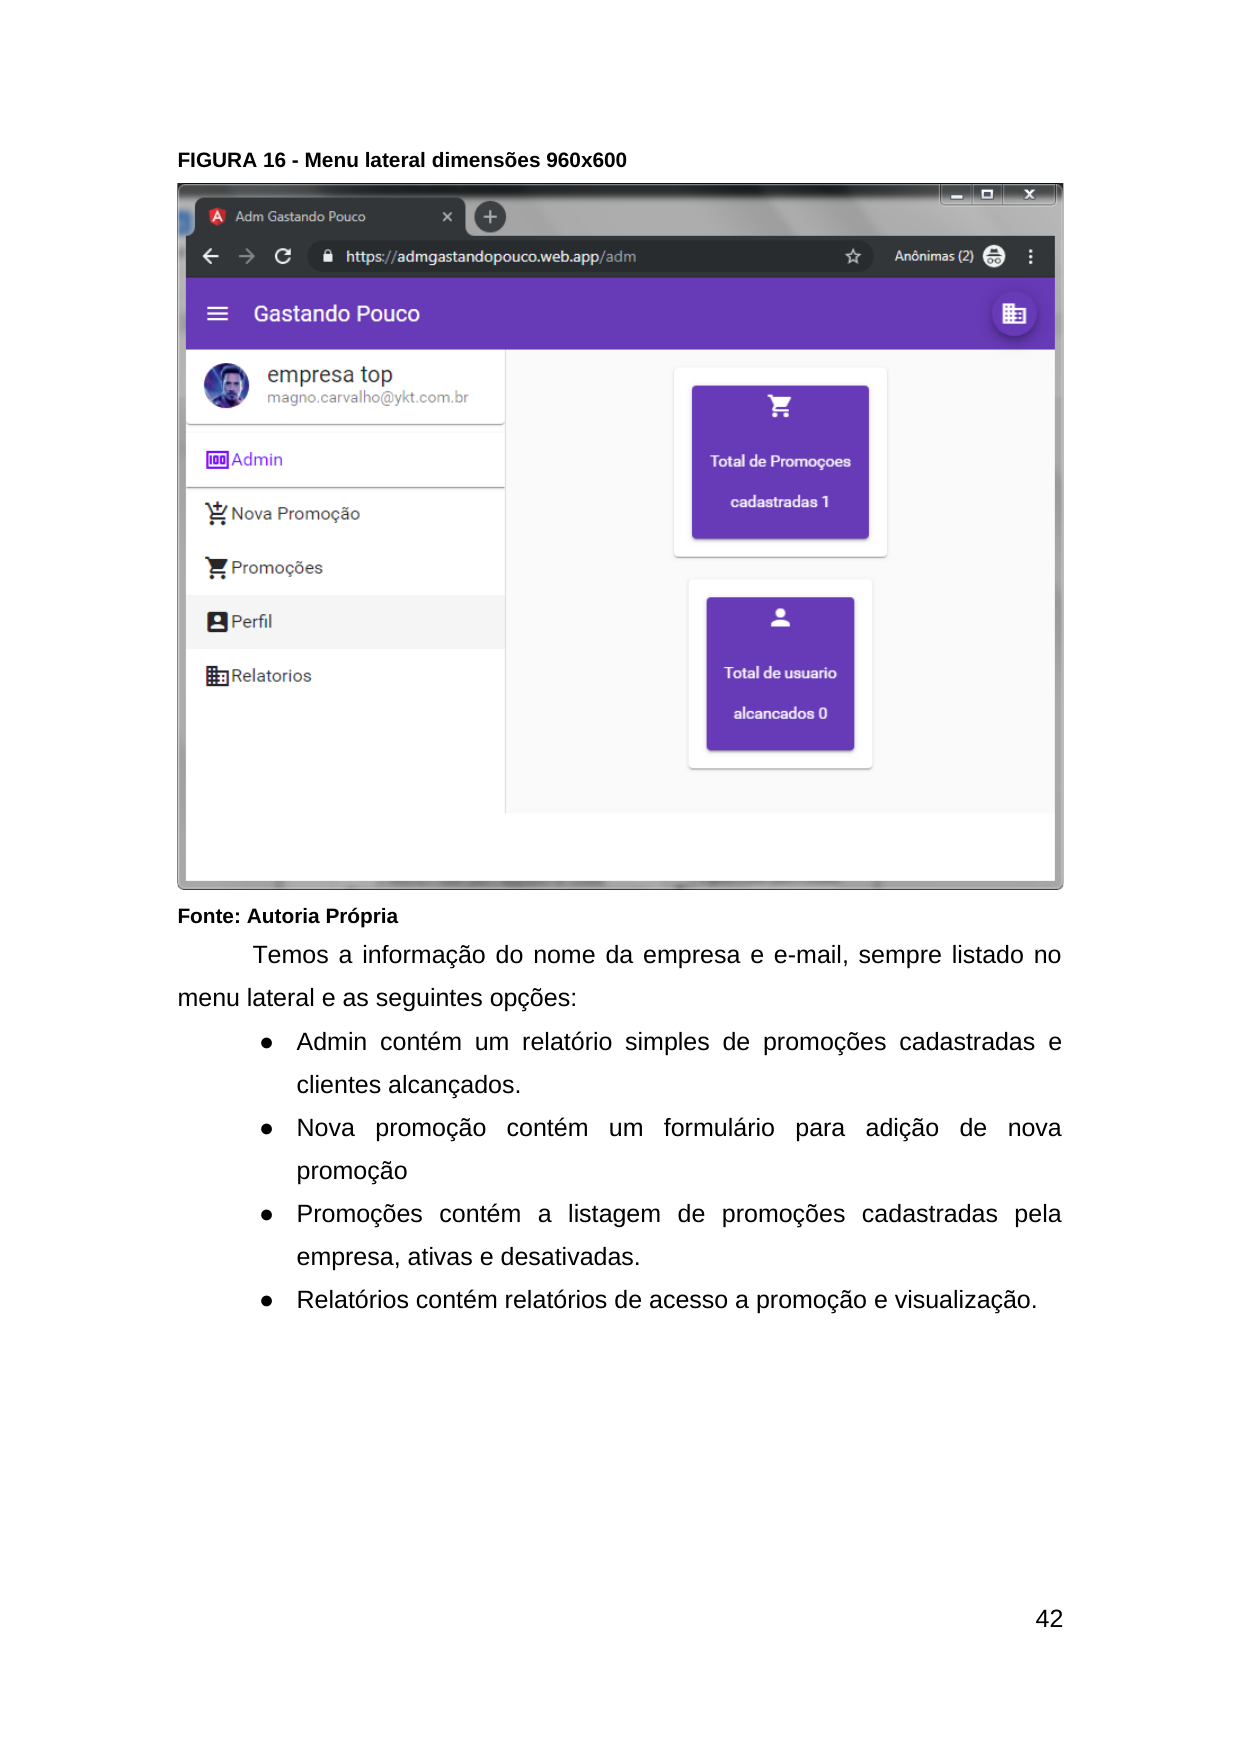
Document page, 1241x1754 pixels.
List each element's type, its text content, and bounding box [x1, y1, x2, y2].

text Fonte: Autoria Própria [177, 904, 1063, 928]
list Relatórios contém relatórios de acesso a promoção e visualização. [259, 1285, 1063, 1314]
list Admin contém um relatório simples de promoções cadastradas e clientes alcançados. [259, 1026, 1063, 1098]
text Temos a informação do nome da empresa e e-mail, sempre listado no menu lateral e as seguintes opções: [177, 940, 1063, 1012]
list Nova promoção contém um formulário para adição de nova promoção [259, 1113, 1063, 1184]
picture [177, 183, 1064, 890]
text FIGURA 16 - Menu lateral dimensões 960x600 [177, 148, 1063, 172]
list Promoções contém a listagem de promoções cadastradas pela empresa, ativas e desativadas. [259, 1199, 1063, 1271]
